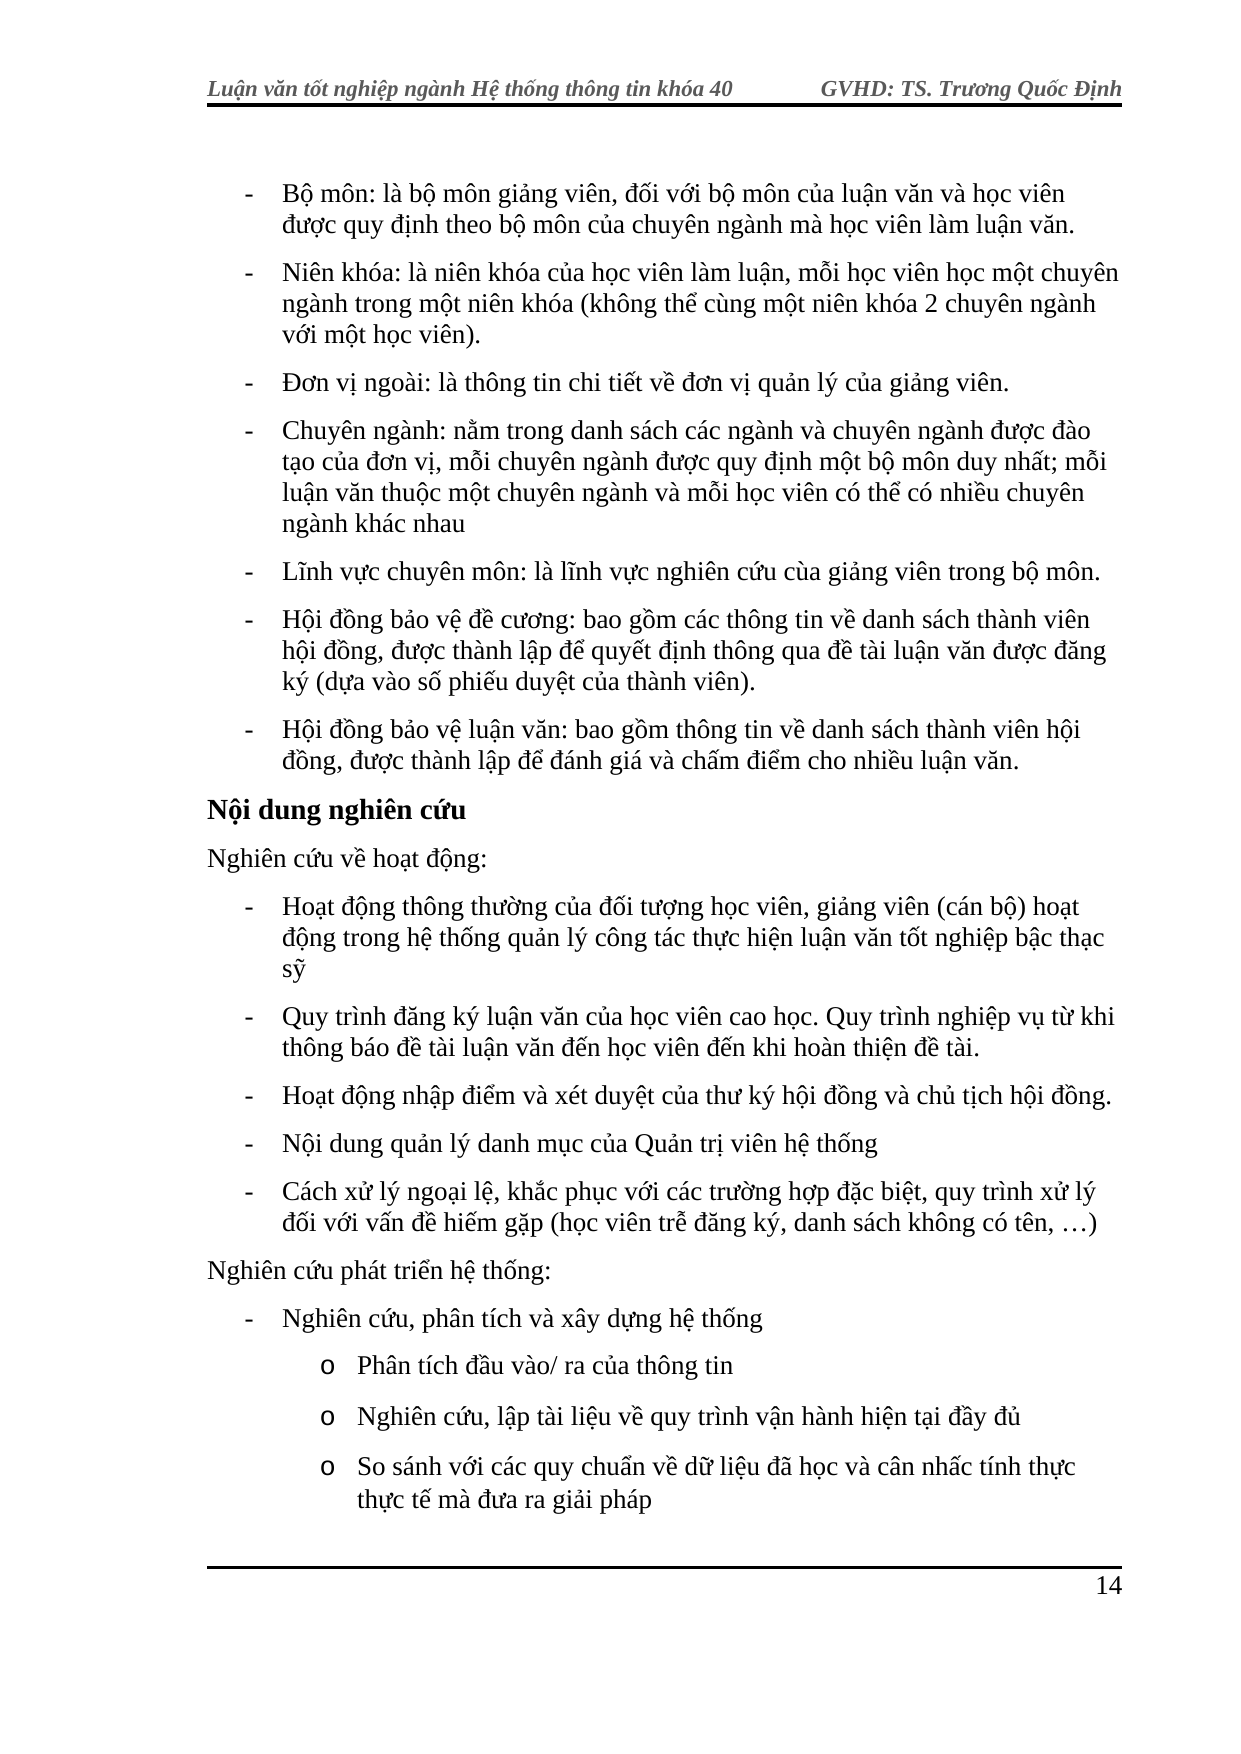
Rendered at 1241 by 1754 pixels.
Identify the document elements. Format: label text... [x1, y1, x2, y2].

list Hoạt động nhập điểm và xét duyệt của thư ký hội đồng và chủ tịch hội đồng. [244, 1079, 1122, 1110]
list Hội đồng bảo vệ luận văn: bao gồm thông tin về danh sách thành viên hội đồng, được thành lập để đánh giá và chấm điểm cho nhiều luận văn. [244, 713, 1122, 776]
list Hoạt động thông thường của đối tượng học viên, giảng viên (cán bộ) hoạt động trong hệ thống quản lý công tác thực hiện luận văn tốt nghiệp bậc thạc sỹ [244, 890, 1122, 984]
list Chuyên ngành: nằm trong danh sách các ngành và chuyên ngành được đào tạo của đơn vị, mỗi chuyên ngành được quy định một bộ môn duy nhất; mỗi luận văn thuộc một chuyên ngành và mỗi học viên có thể có nhiều chuyên ngành khác nhau [244, 414, 1122, 539]
list Cách xử lý ngoại lệ, khắc phục với các trường hợp đặc biệt, quy trình xử lý đối với vấn đề hiếm gặp (học viên trễ đăng ký, danh sách không có tên, …) [244, 1175, 1122, 1237]
list Quy trình đăng ký luận văn của học viên cao học. Quy trình nghiệp vụ từ khi thông báo đề tài luận văn đến học viên đến khi hoàn thiện đề tài. [244, 1000, 1122, 1063]
list Phân tích đầu vào/ ra của thông tin [319, 1349, 1122, 1383]
list So sánh với các quy chuẩn về dữ liệu đã học và cân nhấc tính thực thực tế mà đưa ra giải pháp [319, 1450, 1122, 1514]
list Lĩnh vực chuyên môn: là lĩnh vực nghiên cứu cùa giảng viên trong bộ môn. [244, 555, 1122, 586]
list Bộ môn: là bộ môn giảng viên, đối với bộ môn của luận văn và học viên được quy định theo bộ môn của chuyên ngành mà học viên làm luận văn. [244, 177, 1122, 239]
list Đơn vị ngoài: là thông tin chi tiết về đơn vị quản lý của giảng viên. [244, 366, 1122, 397]
list Nội dung quản lý danh mục của Quản trị viên hệ thống [244, 1127, 1122, 1158]
list Niên khóa: là niên khóa của học viên làm luận, mỗi học viên học một chuyên ngành trong một niên khóa (không thể cùng một niên khóa 2 chuyên ngành với một học viên). [244, 256, 1122, 349]
subtitle Nội dung nghiên cứu [207, 792, 1122, 826]
list Nghiên cứu, lập tài liệu về quy trình vận hành hiện tại đầy đủ [319, 1399, 1122, 1433]
list Hội đồng bảo vệ đề cương: bao gồm các thông tin về danh sách thành viên hội đồng, được thành lập để quyết định thông qua đề tài luận văn được đăng ký (dựa vào số phiếu duyệt của thành viên). [244, 603, 1122, 697]
text Nghiên cứu về hoạt động: [207, 842, 1122, 873]
text Nghiên cứu phát triển hệ thống: [207, 1254, 1122, 1285]
list Nghiên cứu, phân tích và xây dựng hệ thống [244, 1302, 1122, 1333]
